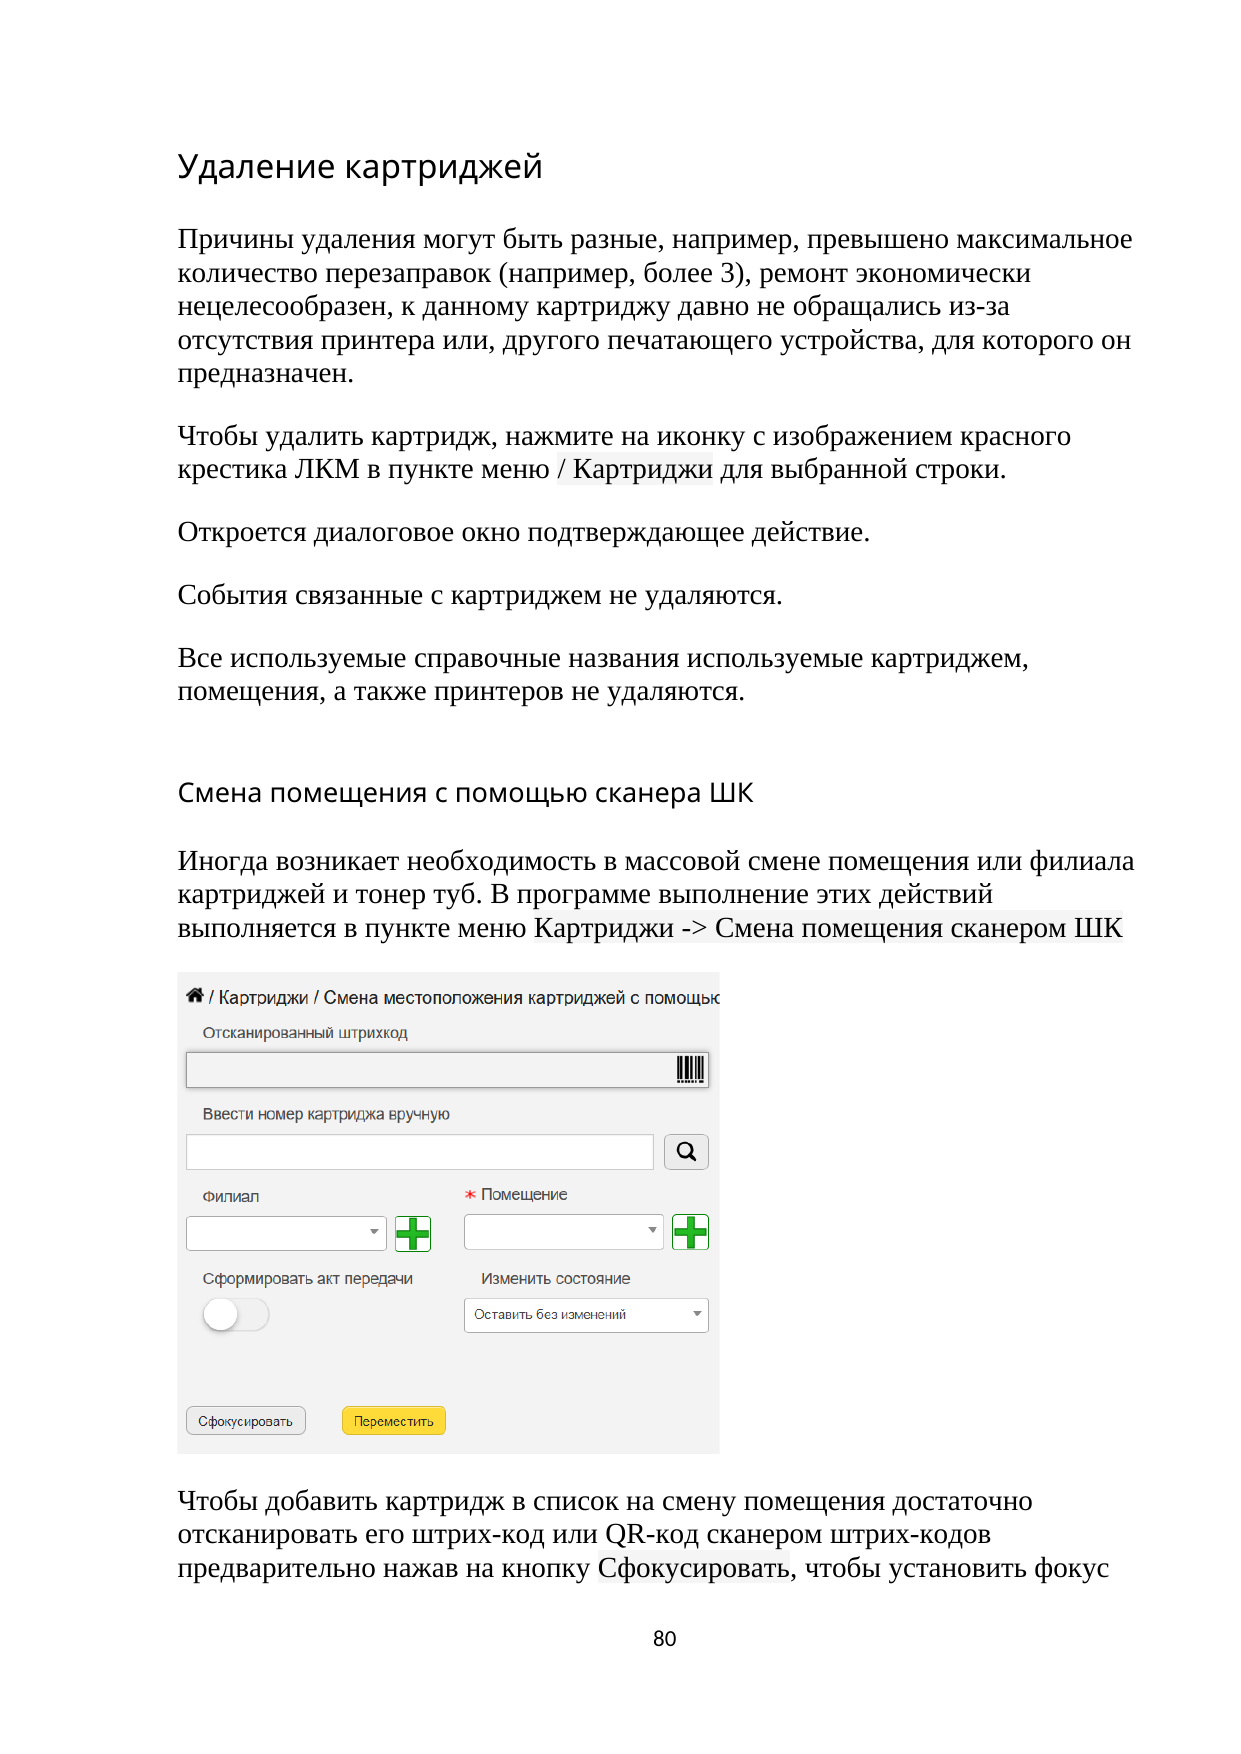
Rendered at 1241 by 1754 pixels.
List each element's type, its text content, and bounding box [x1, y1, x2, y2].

text Причины удаления могут быть разные, например, превышено максимальное количество перезаправок (например, более 3), ремонт экономически нецелесообразен, к данному картриджу давно не обращались из-за отсутствия принтера или, другого печатающего устройства, для которого он предназначен. [177, 221, 1152, 389]
subtitle Удаление картриджей [177, 143, 1152, 188]
text Иногда возникает необходимость в массовой смене помещения или филиала картриджей и тонер туб. В программе выполнение этих действий выполняется в пункте меню Картриджи -> Смена помещения сканером ШК [177, 843, 1152, 943]
text Все используемые справочные названия используемые картриджем, помещения, а также принтеров не удаляются. [177, 640, 1152, 707]
text Чтобы удалить картридж, нажмите на иконку с изображением красного крестика ЛКМ в пункте меню / Картриджи для выбранной строки. [177, 418, 1152, 485]
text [177, 1483, 1152, 1583]
text Откроется диалоговое окно подтверждающее действие. [177, 514, 1152, 548]
picture [177, 972, 720, 1454]
subtitle Смена помещения с помощью сканера ШК [177, 774, 1152, 811]
text События связанные с картриджем не удаляются. [177, 577, 1152, 611]
